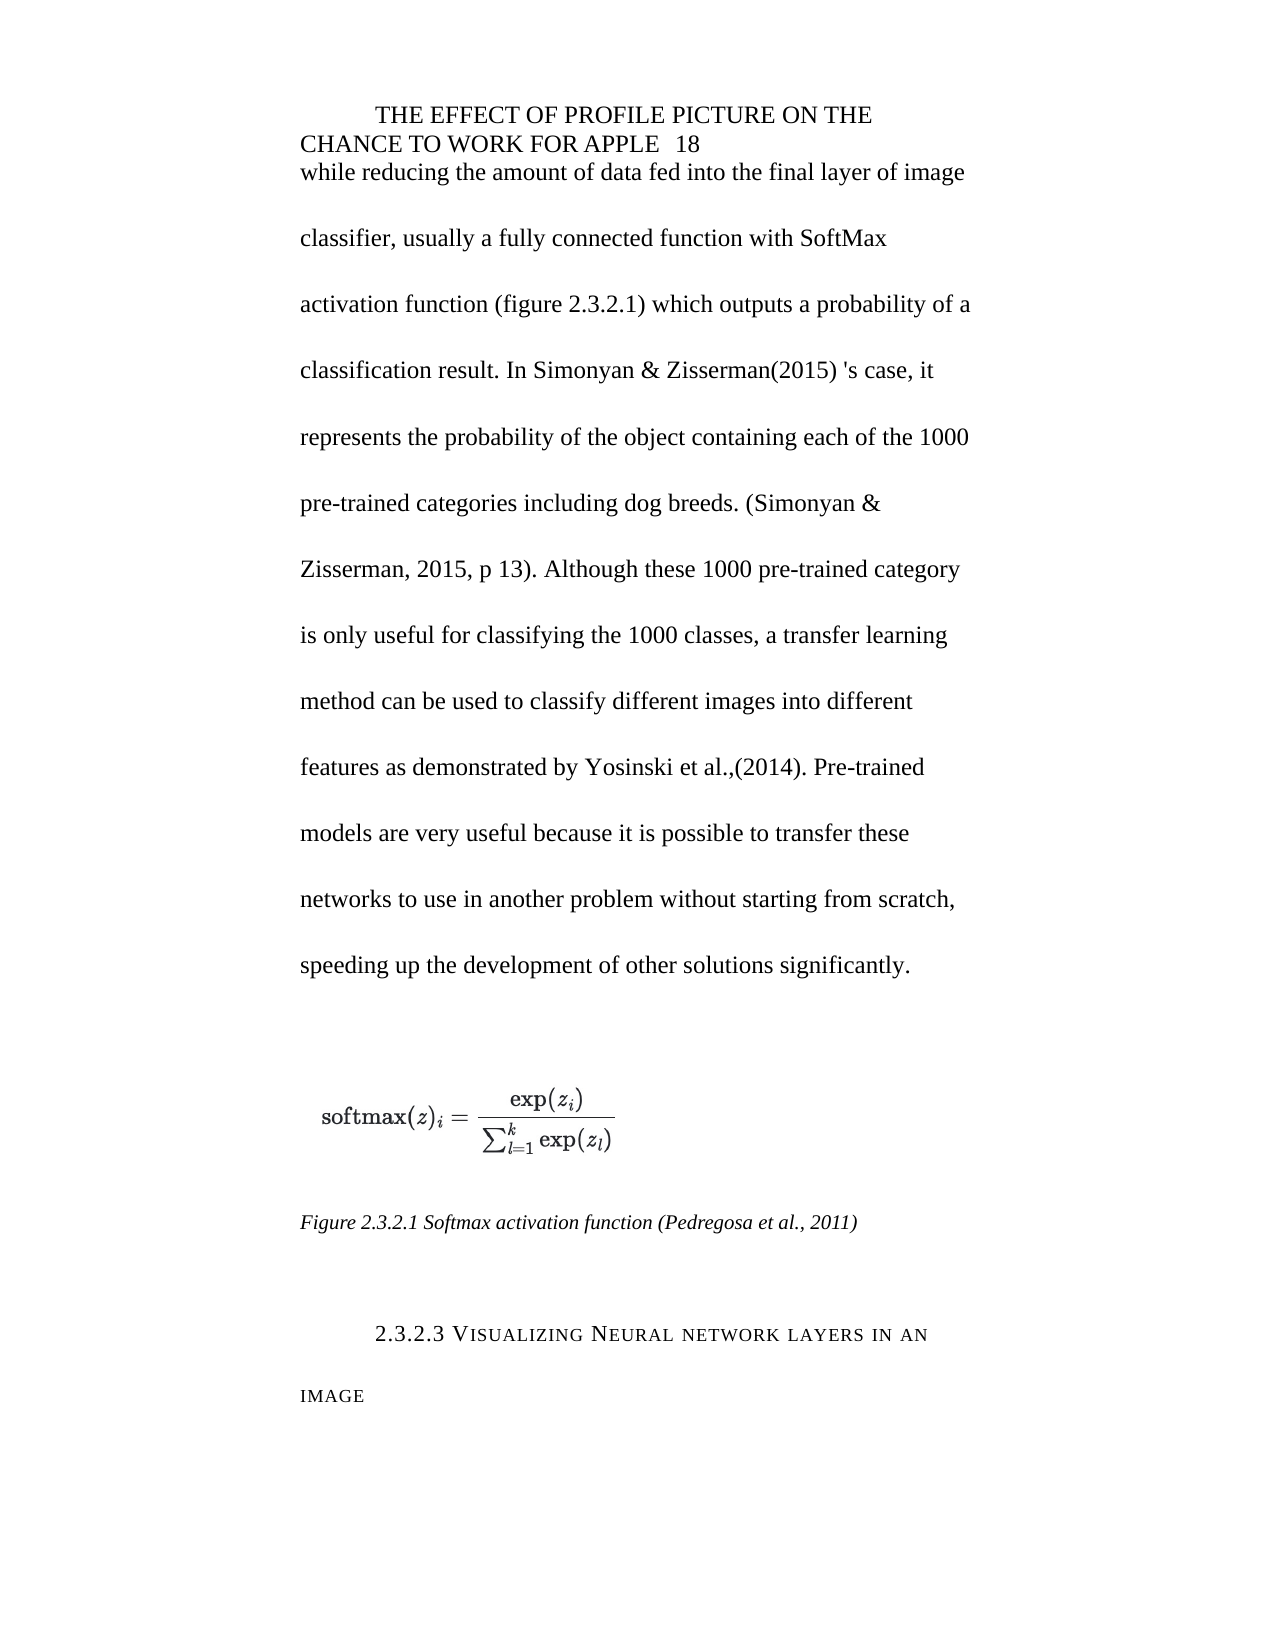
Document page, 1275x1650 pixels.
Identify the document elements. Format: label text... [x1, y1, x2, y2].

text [300, 157, 975, 979]
subtitle 2.3.2.3 Visualizing Neural network layers in an image [300, 1321, 975, 1407]
text Figure 2.3.2.1 Softmax activation function (Pedregosa et al., 2011) [300, 1210, 975, 1234]
picture [300, 1071, 637, 1179]
